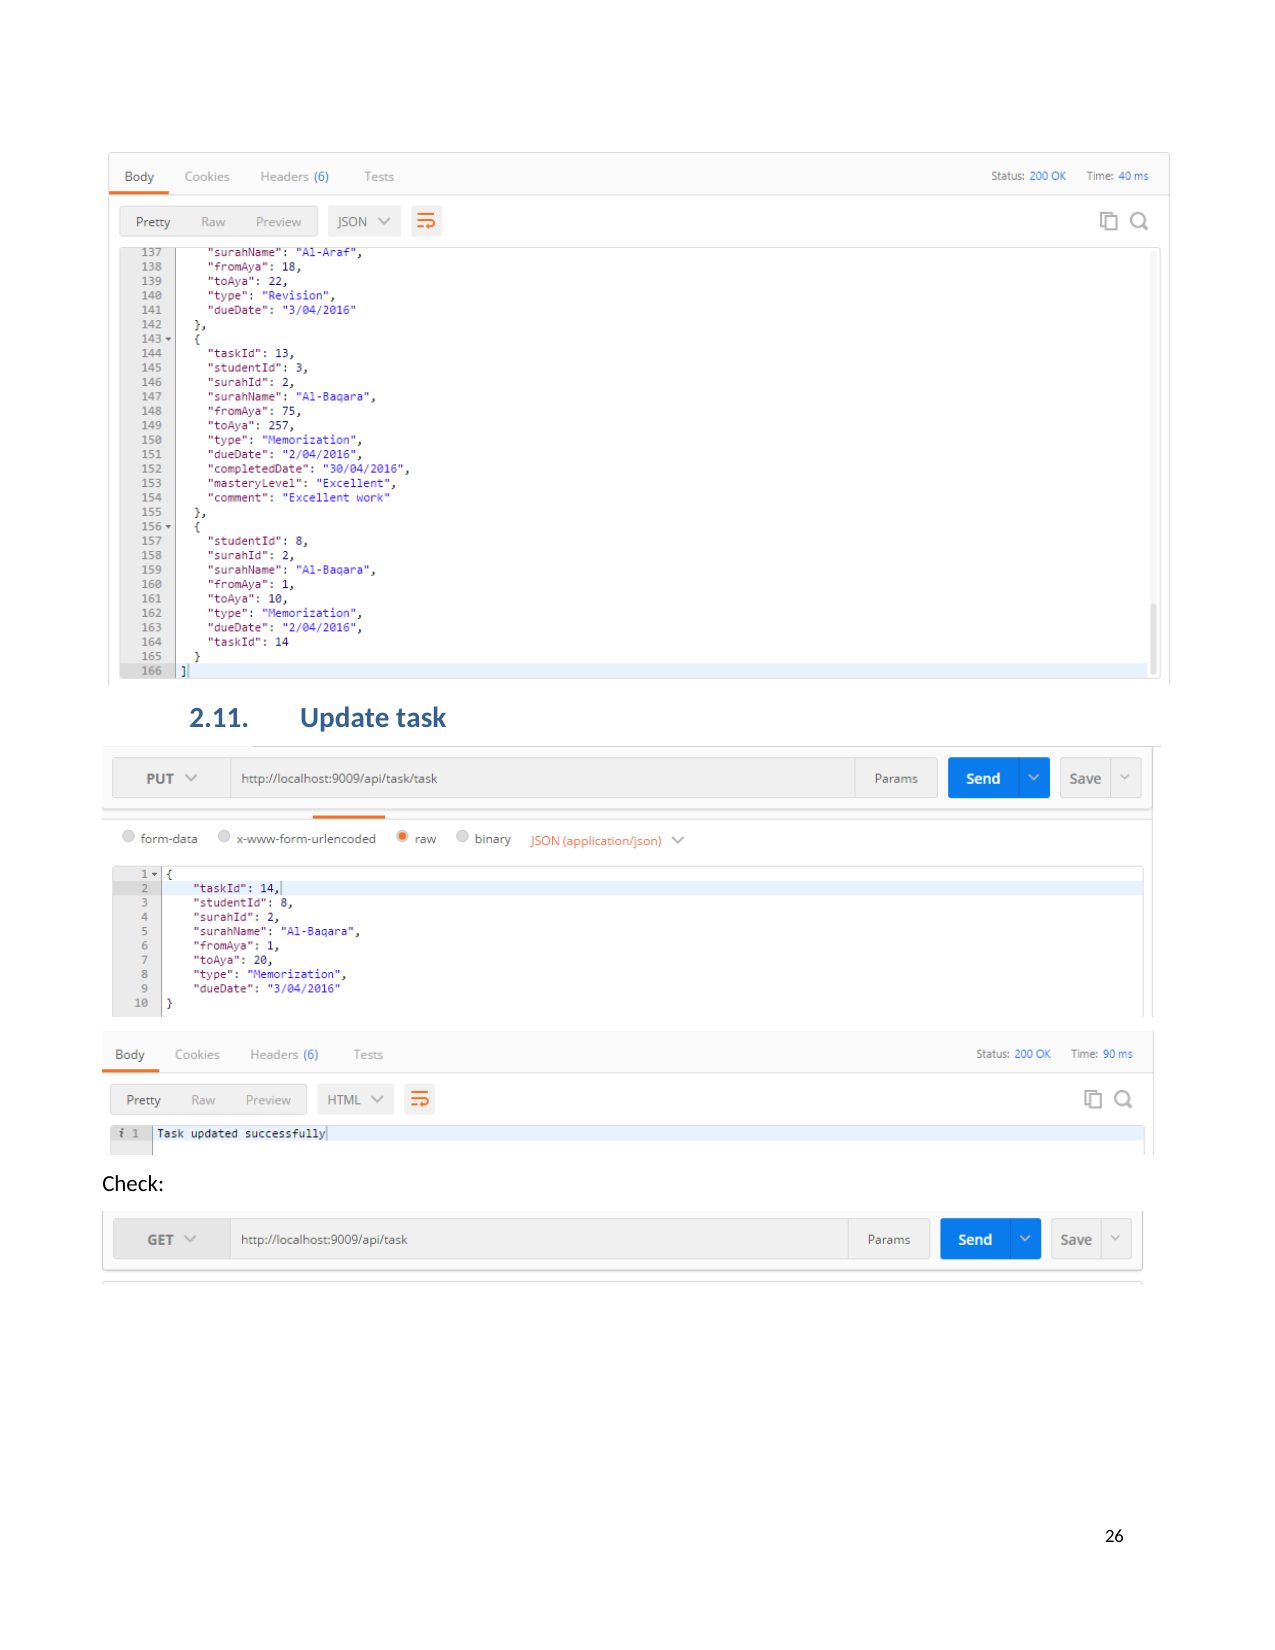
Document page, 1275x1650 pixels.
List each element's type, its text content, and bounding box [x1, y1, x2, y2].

picture [102, 1031, 1157, 1155]
picture [102, 746, 1162, 1017]
text Check: [102, 1169, 1123, 1197]
picture [102, 151, 1171, 685]
picture [102, 1211, 1145, 1284]
subtitle Update task [189, 699, 1266, 734]
